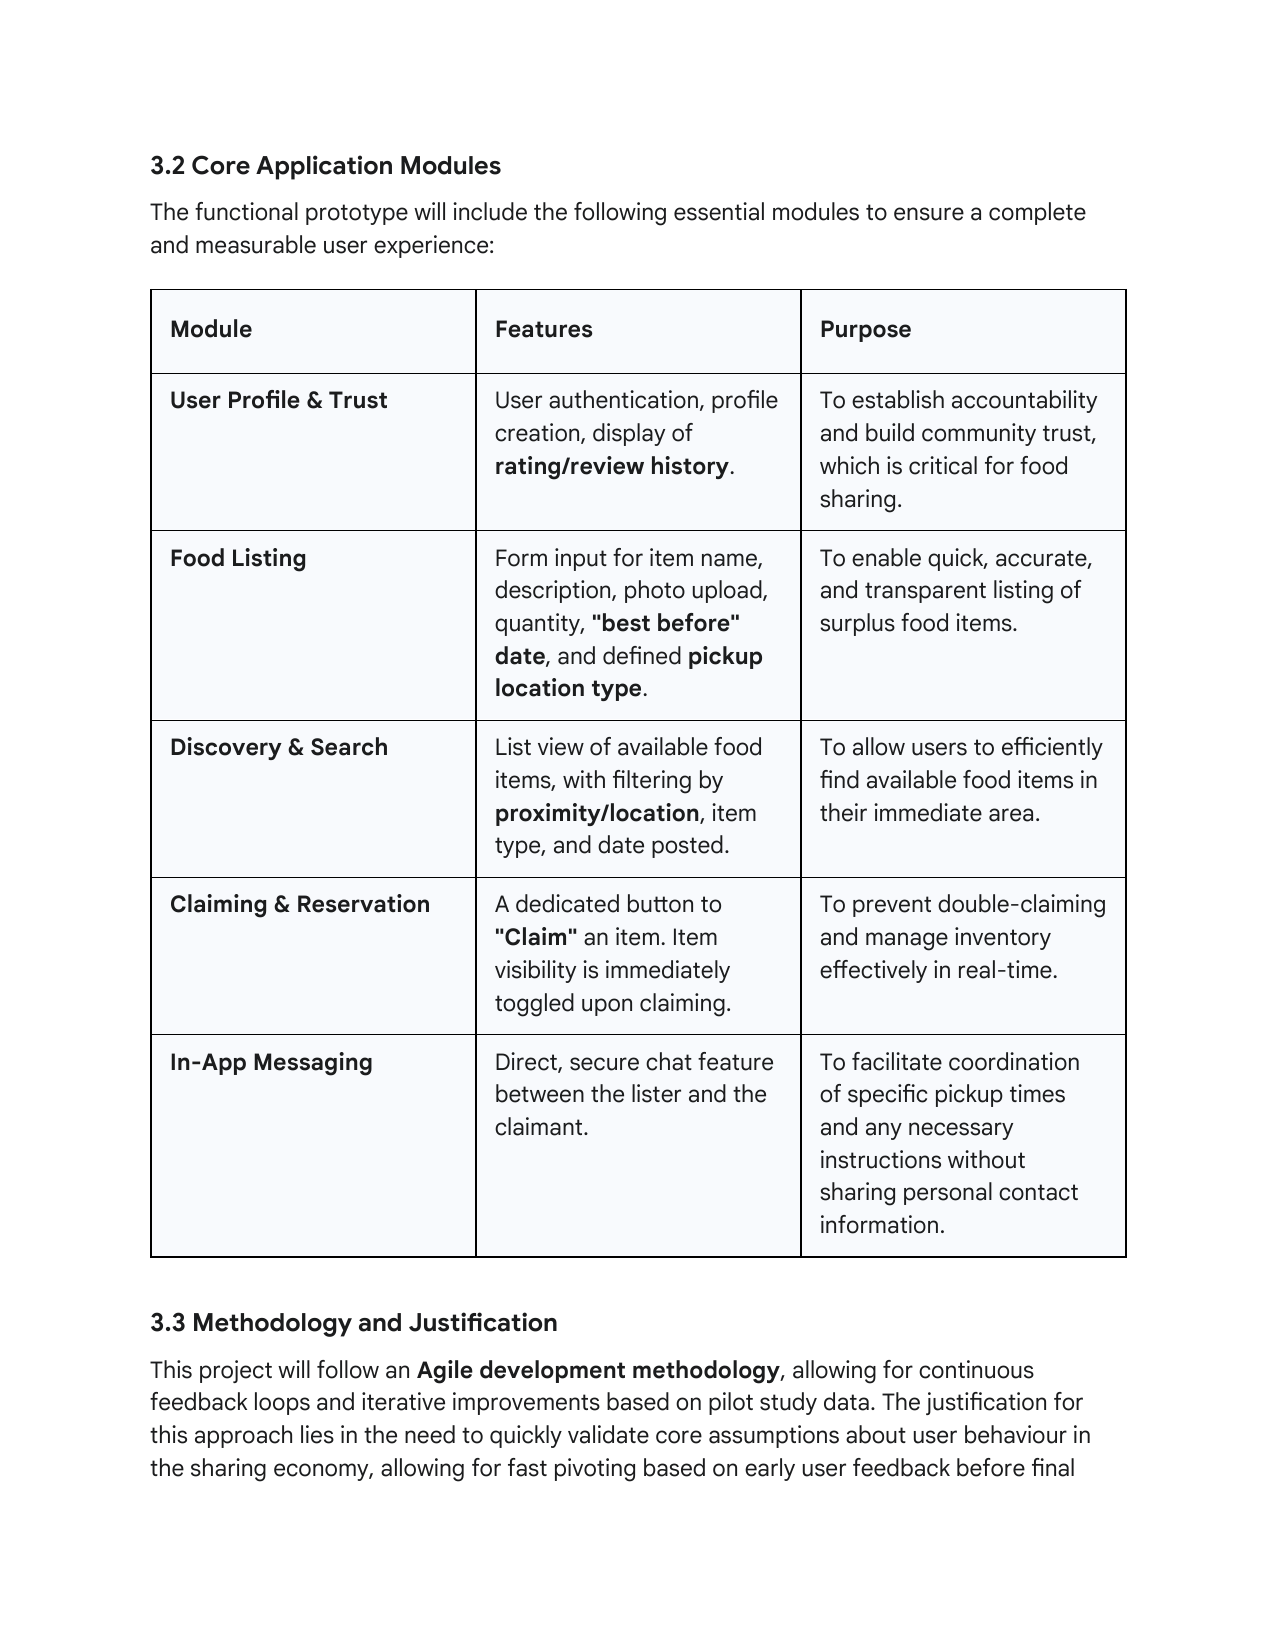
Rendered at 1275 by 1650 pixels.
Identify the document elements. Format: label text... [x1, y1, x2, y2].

table_cell Discovery & Search [152, 721, 475, 877]
table_cell To establish accountability and build community trust, which is critical for food sharing. [802, 374, 1125, 530]
table_cell A dedicated button to "Claim" an item. Item visibility is immediately toggled upon claiming. [477, 878, 800, 1034]
subtitle 3.2 Core Application Modules [150, 150, 1125, 181]
table_cell To allow users to efficiently find available food items in their immediate area. [802, 721, 1125, 877]
table_cell To prevent double-claiming and manage inventory effectively in real-time. [802, 878, 1125, 1034]
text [150, 1356, 1125, 1483]
table_cell Direct, secure chat feature between the lister and the claimant. [477, 1035, 800, 1256]
table_cell In-App Messaging [152, 1035, 475, 1256]
table_header Features [477, 290, 800, 373]
table_header Module [152, 290, 475, 373]
subtitle 3.3 Methodology and Justification [150, 1308, 1125, 1339]
text The functional prototype will include the following essential modules to ensure a complete and measurable user experience: [150, 198, 1125, 260]
table_cell List view of available food items, with filtering by proximity/location, item type, and date posted. [477, 721, 800, 877]
table_cell User Profile & Trust [152, 374, 475, 530]
table_cell User authentication, profile creation, display of rating/review history. [477, 374, 800, 530]
table_header Purpose [802, 290, 1125, 373]
table_cell To enable quick, accurate, and transparent listing of surplus food items. [802, 531, 1125, 719]
table_cell Claiming & Reservation [152, 878, 475, 1034]
table_cell Form input for item name, description, photo upload, quantity, "best before" date, and defined pickup location type. [477, 531, 800, 719]
table_cell To facilitate coordination of specific pickup times and any necessary instructions without sharing personal contact information. [802, 1035, 1125, 1256]
table_cell Food Listing [152, 531, 475, 719]
